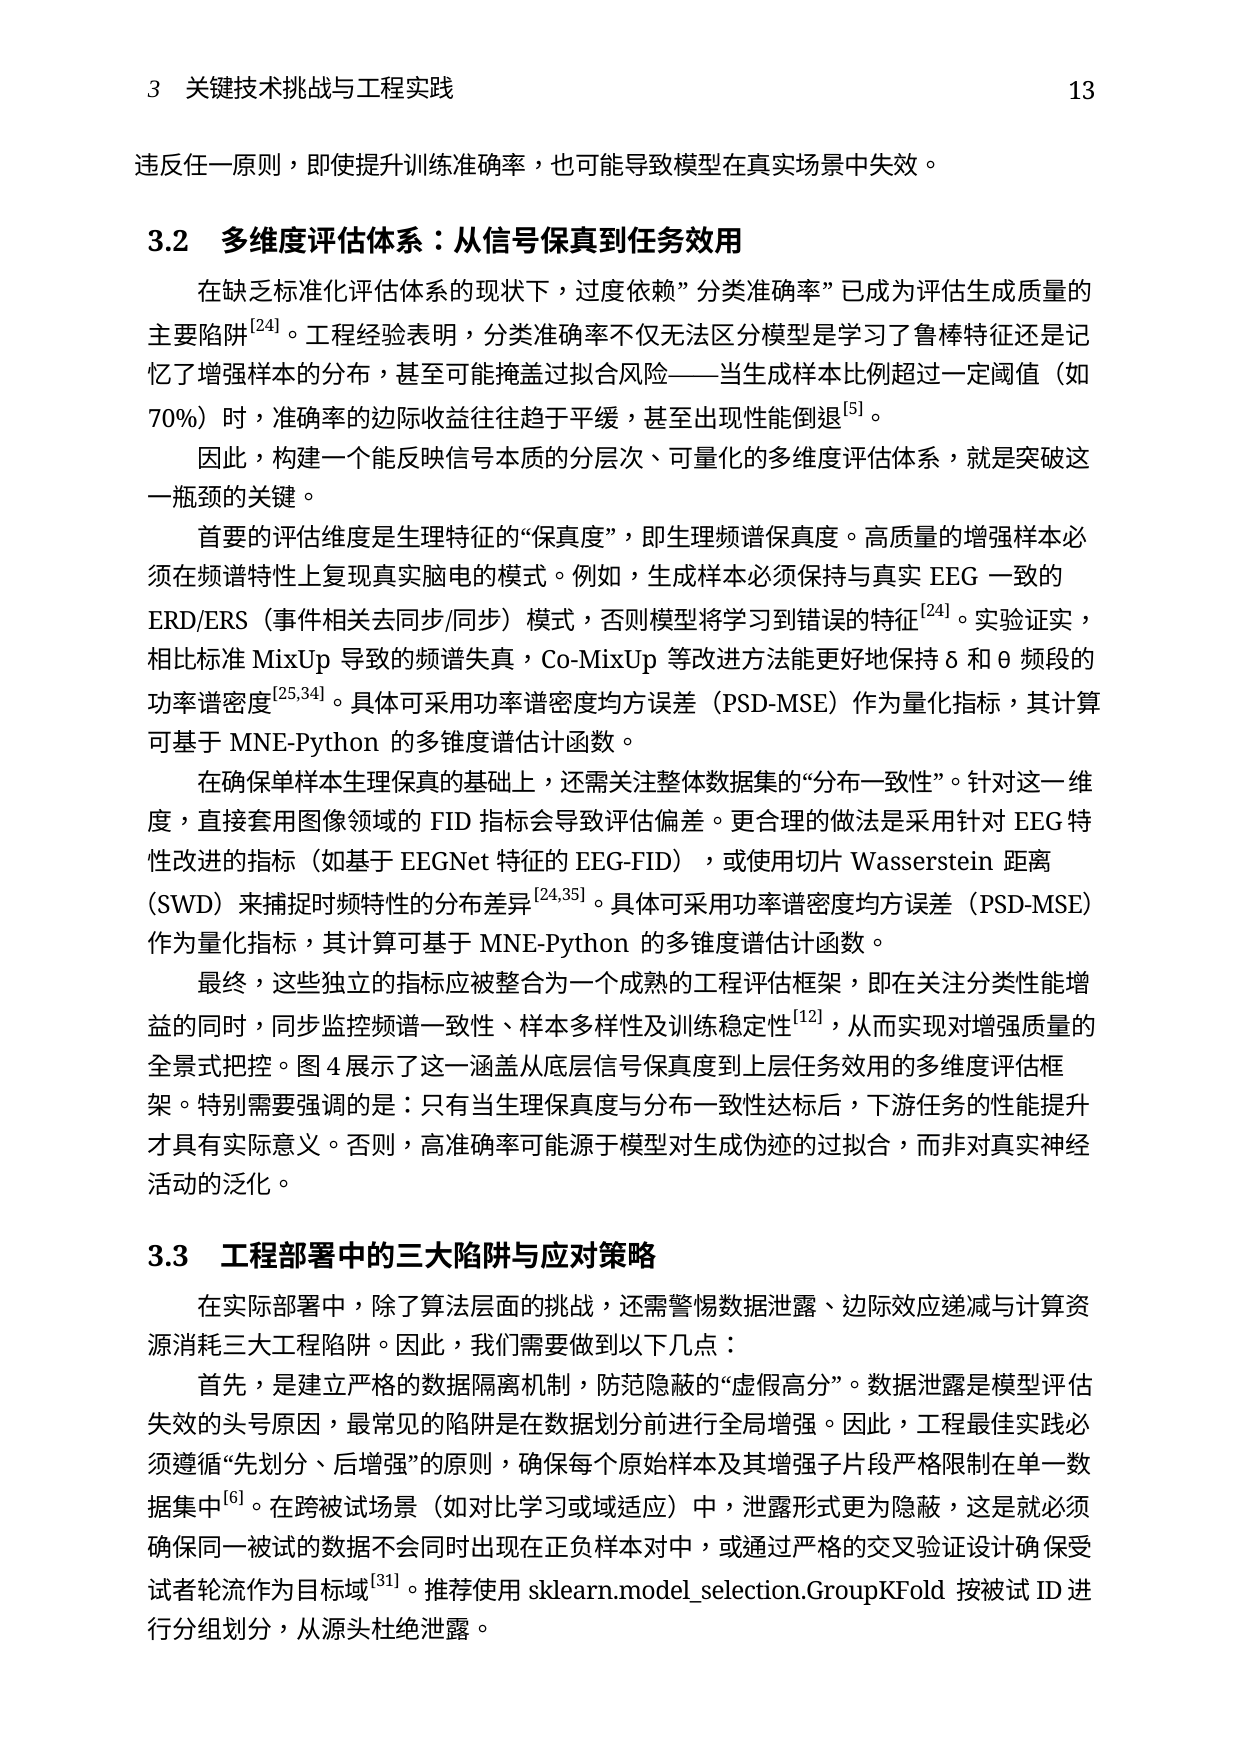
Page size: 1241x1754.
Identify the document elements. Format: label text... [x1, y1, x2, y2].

text 违反任一原则，即使提升训练准确率，也可能导致模型在真实场景中失效。 [134, 147, 1122, 182]
text 在实际部署中，除了算法层面的挑战，还需警惕数据泄露、边际效应递减与计算资源消耗三大工程陷阱。因此，我们需要做到以下几点： [148, 1288, 1093, 1362]
text 首要的评估维度是生理特征的“保真度”，即生理频谱保真度。高质量的增强样本必须在频谱特性上复现真实脑电的模式。例如，生成样本必须保持与真实 EEG 一致的 ERD/ERS（事件相关去同步/同步）模式，否则模型将学习到错误的特征[24]。实验证实，相比标准 MixUp 导致的频谱失真，Co-MixUp 等改进方法能更好地保持 δ 和 θ 频段的功率谱密度[25,34]。具体可采用功率谱密度均方误差（PSD-MSE）作为量化指标，其计算可基于 MNE-Python 的多锥度谱估计函数。 [148, 519, 1110, 759]
text 最终，这些独立的指标应被整合为一个成熟的工程评估框架，即在关注分类性能增益的同时，同步监控频谱一致性、样本多样性及训练稳定性[12]，从而实现对增强质量的全景式把控。图4展示了这一涵盖从底层信号保真度到上层任务效用的多维度评估框架。特别需要强调的是：只有当生理保真度与分布一致性达标后，下游任务的性能提升才具有实际意义。否则，高准确率可能源于模型对生成伪迹的过拟合，而非对真实神经活动的泛化。 [148, 965, 1109, 1201]
text （SWD）来捕捉时频特性的分布差异[24,35]。具体可采用功率谱密度均方误差（PSD-MSE）作为量化指标，其计算可基于 MNE-Python 的多锥度谱估计函数。 [132, 883, 1109, 960]
subtitle 多维度评估体系：从信号保真到任务效用 [148, 221, 1122, 260]
text 在确保单样本生理保真的基础上，还需关注整体数据集的“分布一致性”。针对这一维度，直接套用图像领域的 FID 指标会导致评估偏差。更合理的做法是采用针对 EEG特性改进的指标（如基于 EEGNet 特征的 EEG-FID），或使用切片 Wasserstein 距离 [148, 764, 1093, 877]
text 因此，构建一个能反映信号本质的分层次、可量化的多维度评估体系，就是突破这一瓶颈的关键。 [148, 441, 1093, 514]
subtitle 工程部署中的三大陷阱与应对策略 [148, 1235, 1122, 1275]
text 在缺乏标准化评估体系的现状下，过度依赖” 分类准确率” 已成为评估生成质量的主要陷阱[24]。工程经验表明，分类准确率不仅无法区分模型是学习了鲁棒特征还是记忆了增强样本的分布，甚至可能掩盖过拟合风险——当生成样本比例超过一定阈值（如 70%）时，准确率的边际收益往往趋于平缓，甚至出现性能倒退[5]。 [148, 274, 1093, 434]
text 首先，是建立严格的数据隔离机制，防范隐蔽的“虚假高分”。数据泄露是模型评估失效的头号原因，最常见的陷阱是在数据划分前进行全局增强。因此，工程最佳实践必须遵循“先划分、后增强”的原则，确保每个原始样本及其增强子片段严格限制在单一数据集中[6]。在跨被试场景（如对比学习或域适应）中，泄露形式更为隐蔽，这是就必须确保同一被试的数据不会同时出现在正负样本对中，或通过严格的交叉验证设计确保受试者轮流作为目标域[31]。推荐使用 sklearn.model_selection.GroupKFold 按被试 ID进行分组划分，从源头杜绝泄露。 [148, 1367, 1093, 1646]
